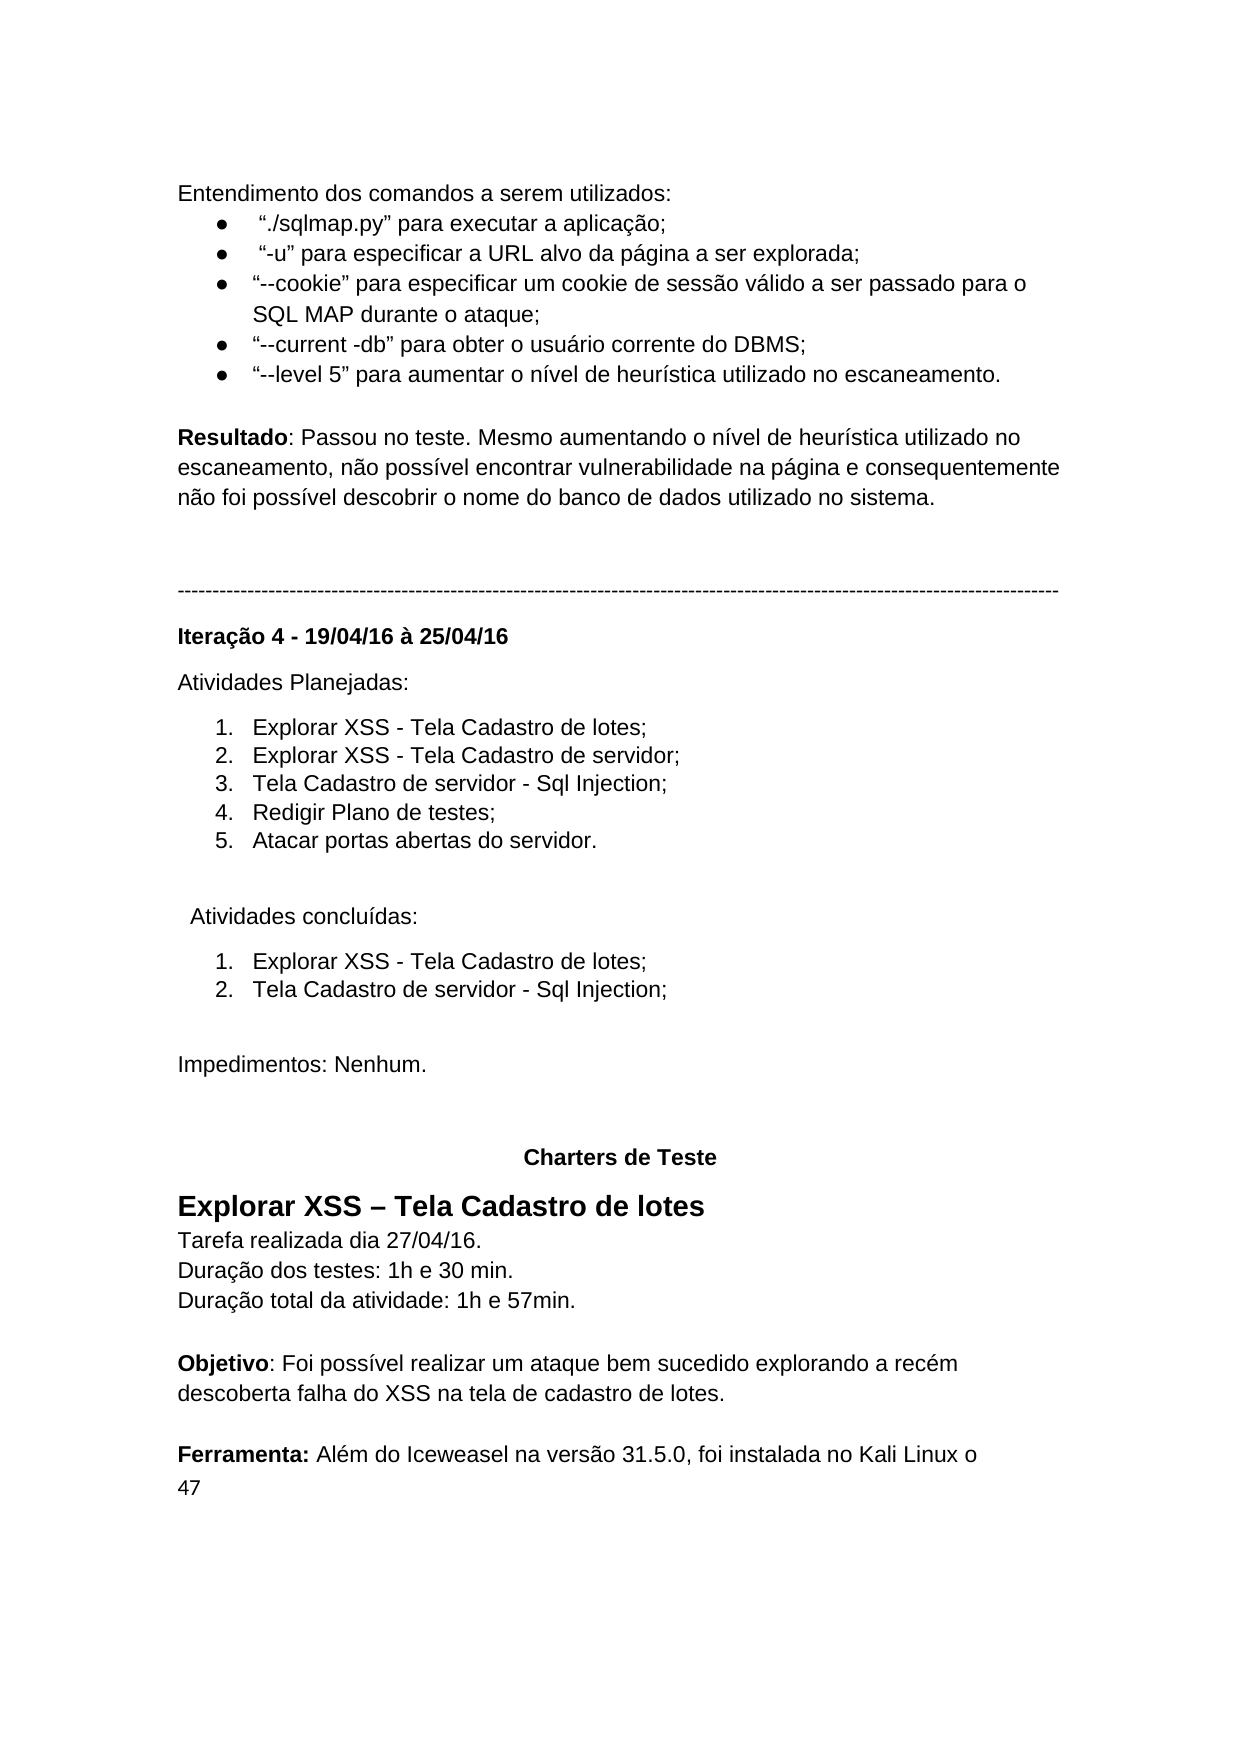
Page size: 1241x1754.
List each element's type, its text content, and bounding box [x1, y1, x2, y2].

text Duração dos testes: 1h e 30 min. [177, 1257, 1063, 1284]
text Explorar XSS – Tela Cadastro de lotes [177, 1188, 1063, 1222]
text Impedimentos: Nenhum. [177, 1051, 1063, 1078]
text Resultado: Passou no teste. Mesmo aumentando o nível de heurística utilizado no escaneamento, não possível encontrar vulnerabilidade na página e consequentemente não foi possível descobrir o nome do banco de dados utilizado no sistema. [177, 423, 1063, 510]
list “--current -db” para obter o usuário corrente do DBMS; [215, 331, 1063, 357]
list “--level 5” para aumentar o nível de heurística utilizado no escaneamento. [215, 361, 1063, 387]
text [177, 1410, 1063, 1467]
text Objetivo: Foi possível realizar um ataque bem sucedido explorando a recém descoberta falha do XSS na tela de cadastro de lotes. [177, 1350, 1063, 1406]
text Charters de Teste [177, 1143, 1063, 1170]
text Atividades concluídas: [177, 903, 1063, 929]
text Atividades Planejadas: [177, 668, 1063, 695]
list Explorar XSS - Tela Cadastro de lotes; [215, 713, 1063, 740]
text Duração total da atividade: 1h e 57min. [177, 1287, 1063, 1314]
list Explorar XSS - Tela Cadastro de lotes; [215, 948, 1063, 974]
list “./sqlmap.py” para executar a aplicação; [215, 210, 1063, 236]
list Tela Cadastro de servidor - Sql Injection; [215, 770, 1063, 797]
list Atacar portas abertas do servidor. [215, 827, 1063, 854]
list “--cookie” para especificar um cookie de sessão válido a ser passado para o SQL MAP durante o ataque; [215, 270, 1063, 327]
list Explorar XSS - Tela Cadastro de servidor; [215, 742, 1063, 768]
text Iteração 4 - 19/04/16 à 25/04/16 [177, 623, 1063, 650]
list “-u” para especificar a URL alvo da página a ser explorada; [215, 240, 1063, 267]
list Redigir Plano de testes; [215, 799, 1063, 825]
text Entendimento dos comandos a serem utilizados: [177, 180, 1063, 206]
text ------------------------------------------------------------------------------------------------------------------------------ [177, 546, 1063, 604]
list Tela Cadastro de servidor - Sql Injection; [215, 976, 1063, 1002]
text Tarefa realizada dia 27/04/16. [177, 1227, 1063, 1253]
